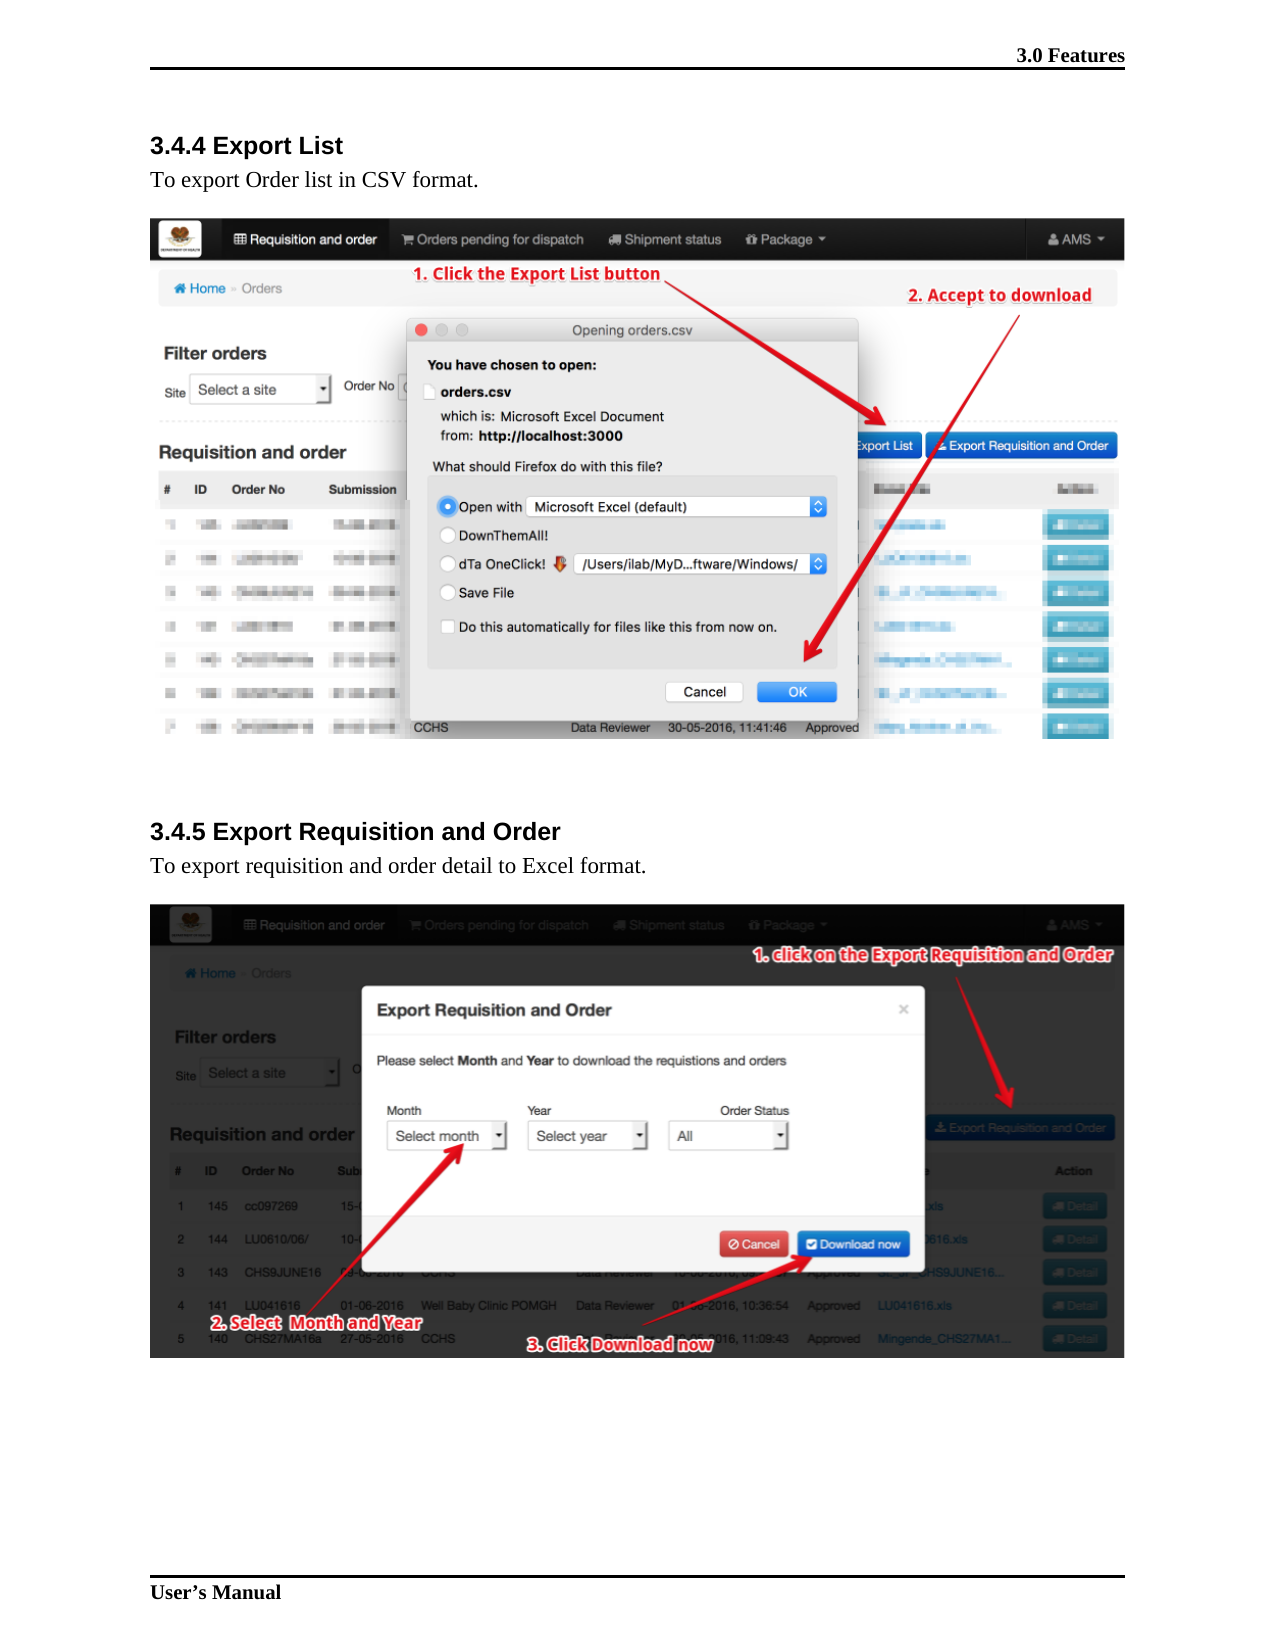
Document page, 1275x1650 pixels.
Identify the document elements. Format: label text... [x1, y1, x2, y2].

text To export Order list in CSV format. [150, 166, 1125, 193]
picture [150, 904, 1125, 1358]
text To export requisition and order detail to Excel format. [150, 852, 1125, 878]
subtitle 3.4.5 Export Requisition and Order [150, 817, 1125, 845]
picture [150, 218, 1125, 739]
subtitle 3.4.4 Export List [150, 131, 1125, 160]
